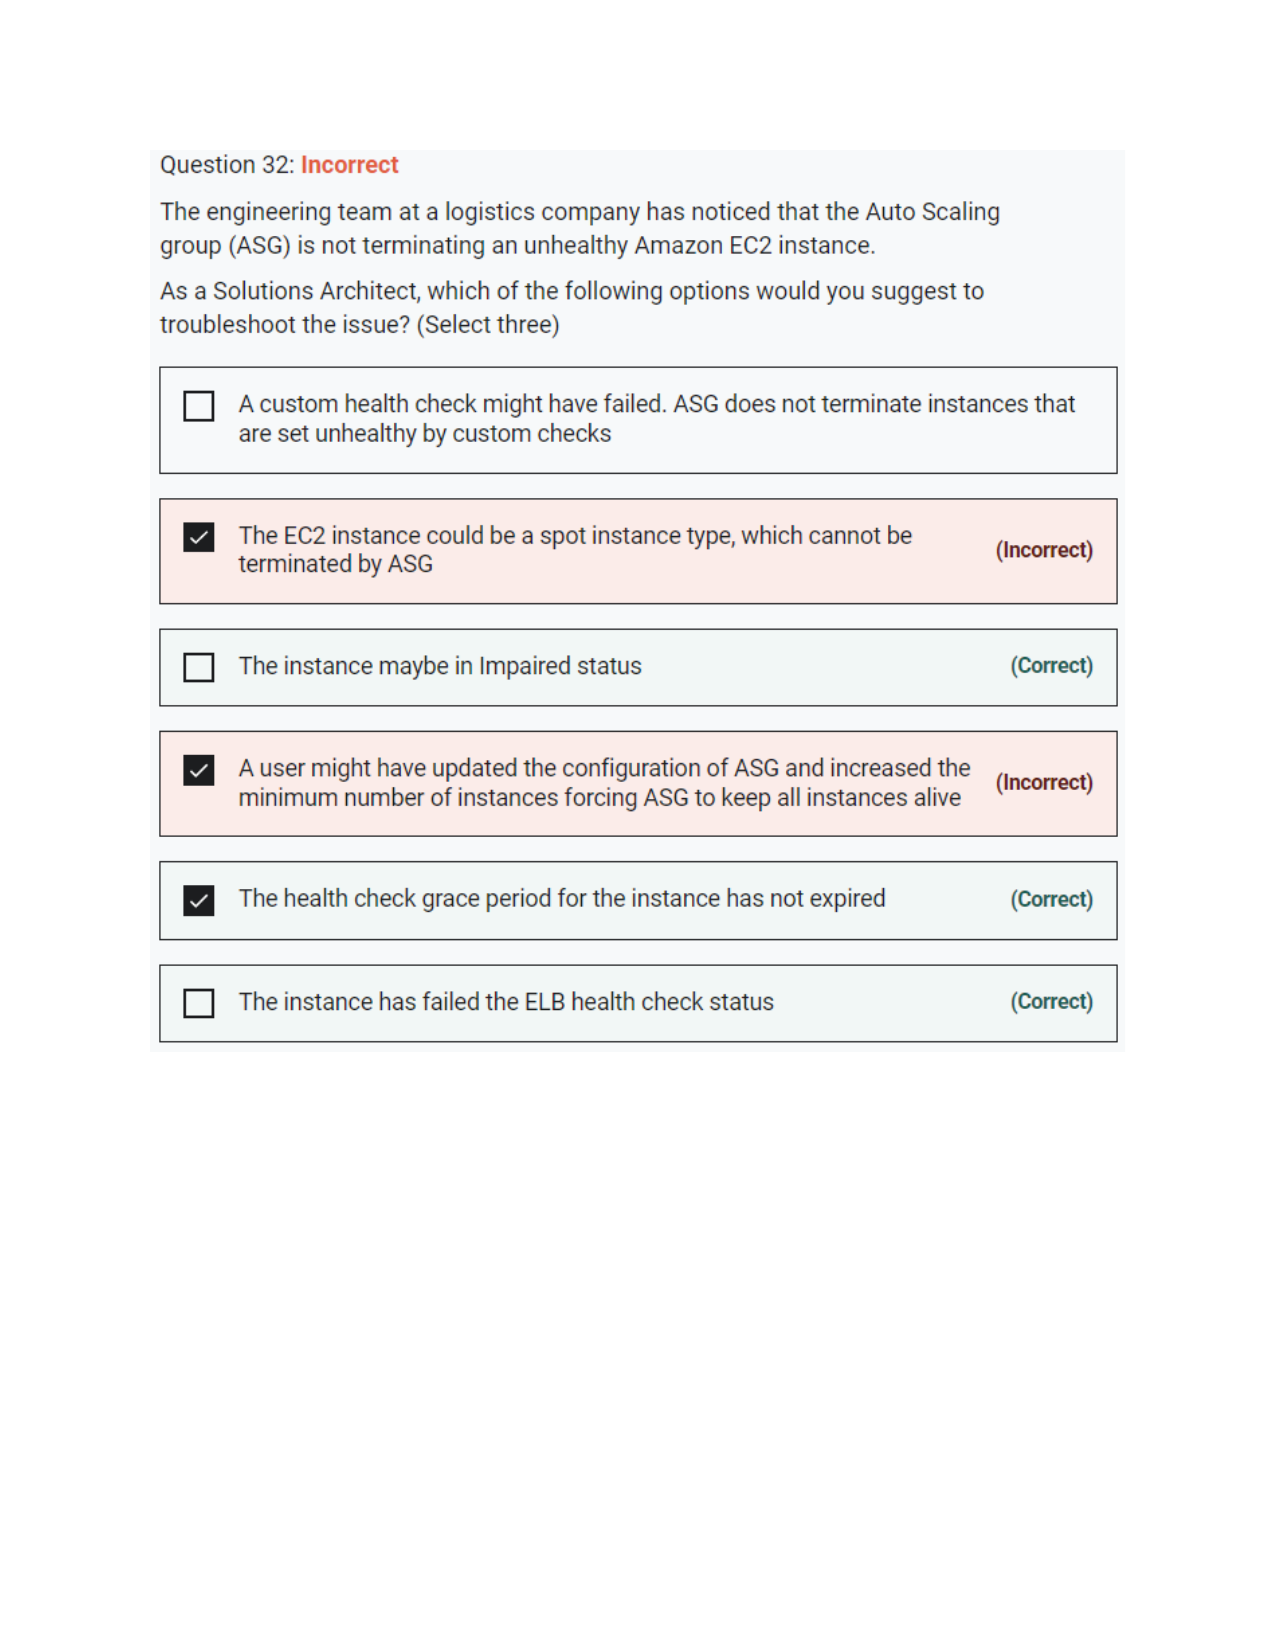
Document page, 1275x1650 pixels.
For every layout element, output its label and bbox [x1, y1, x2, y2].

picture [150, 150, 1125, 1052]
